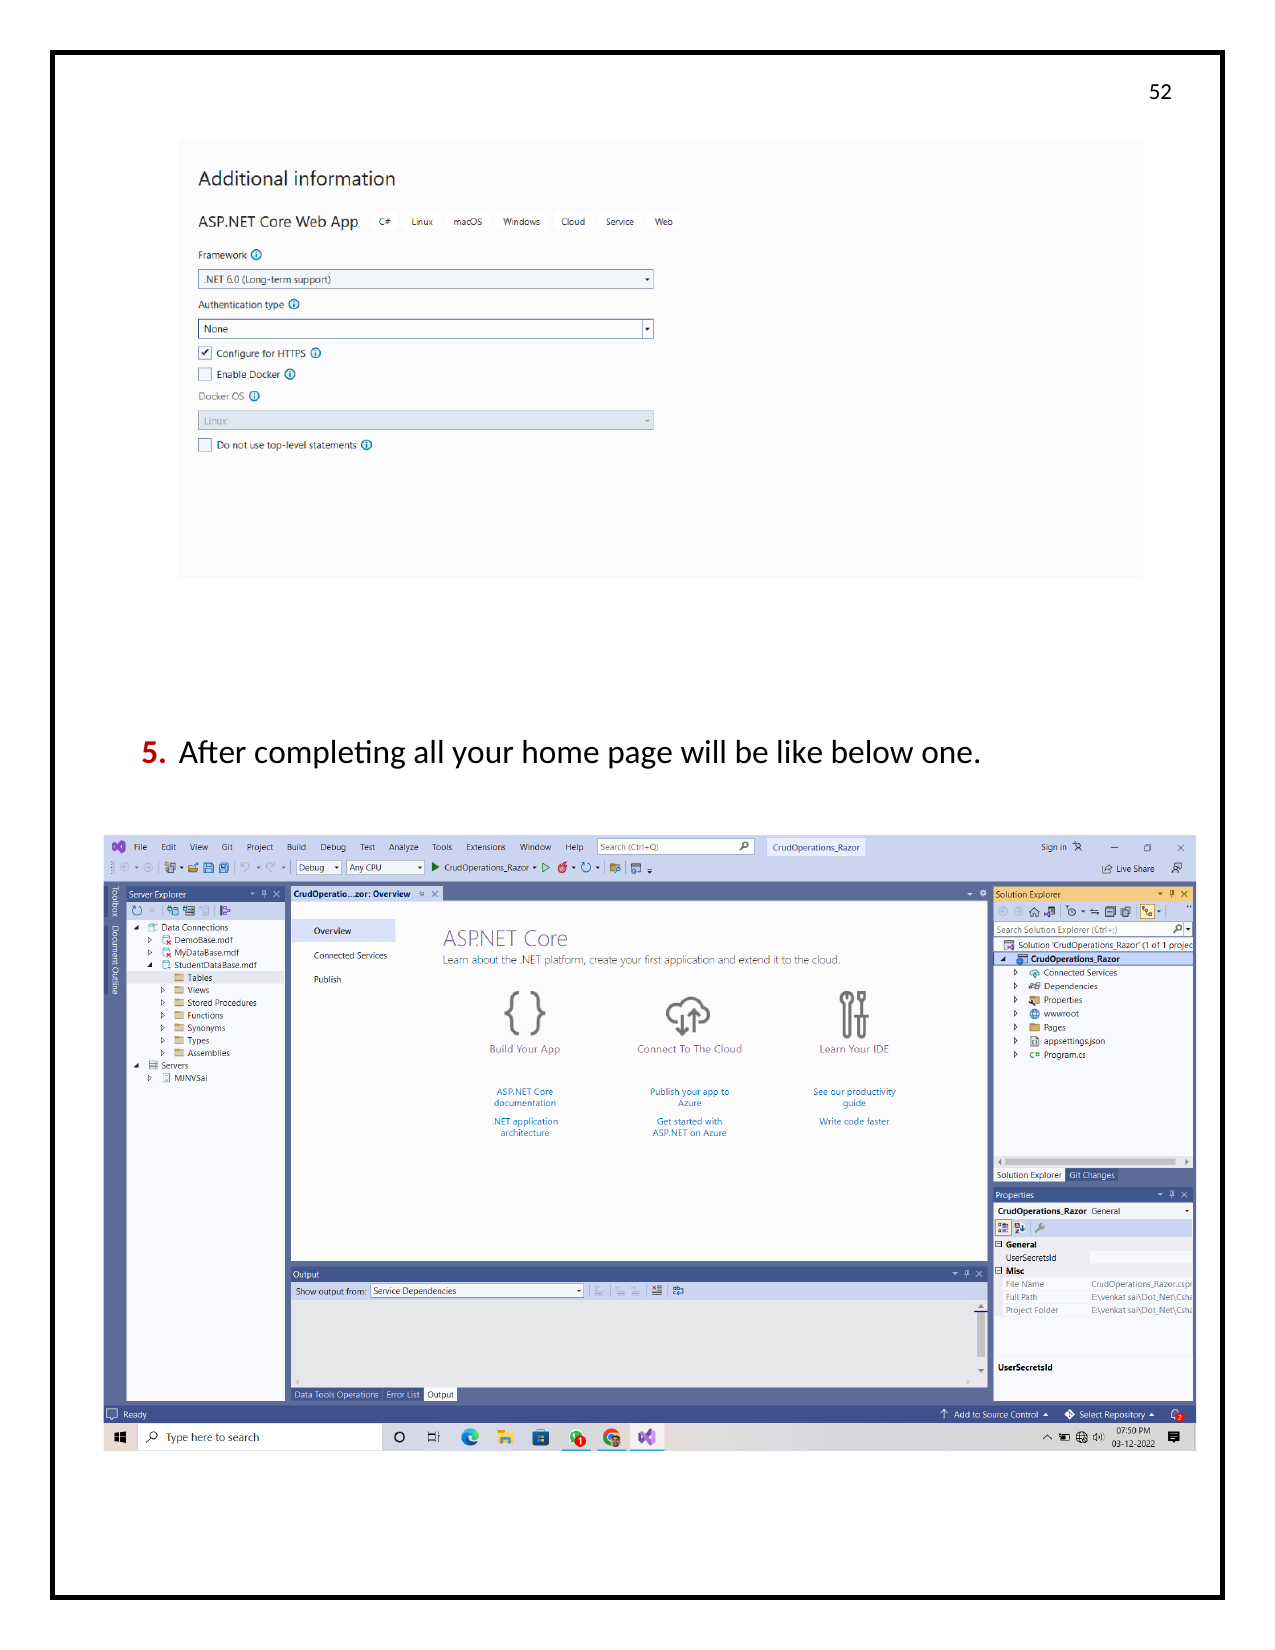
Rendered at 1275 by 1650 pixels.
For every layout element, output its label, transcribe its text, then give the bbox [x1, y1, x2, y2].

picture [178, 140, 1144, 578]
picture [103, 835, 1197, 1451]
list After completing all your home page will be like below one. [141, 731, 1172, 772]
